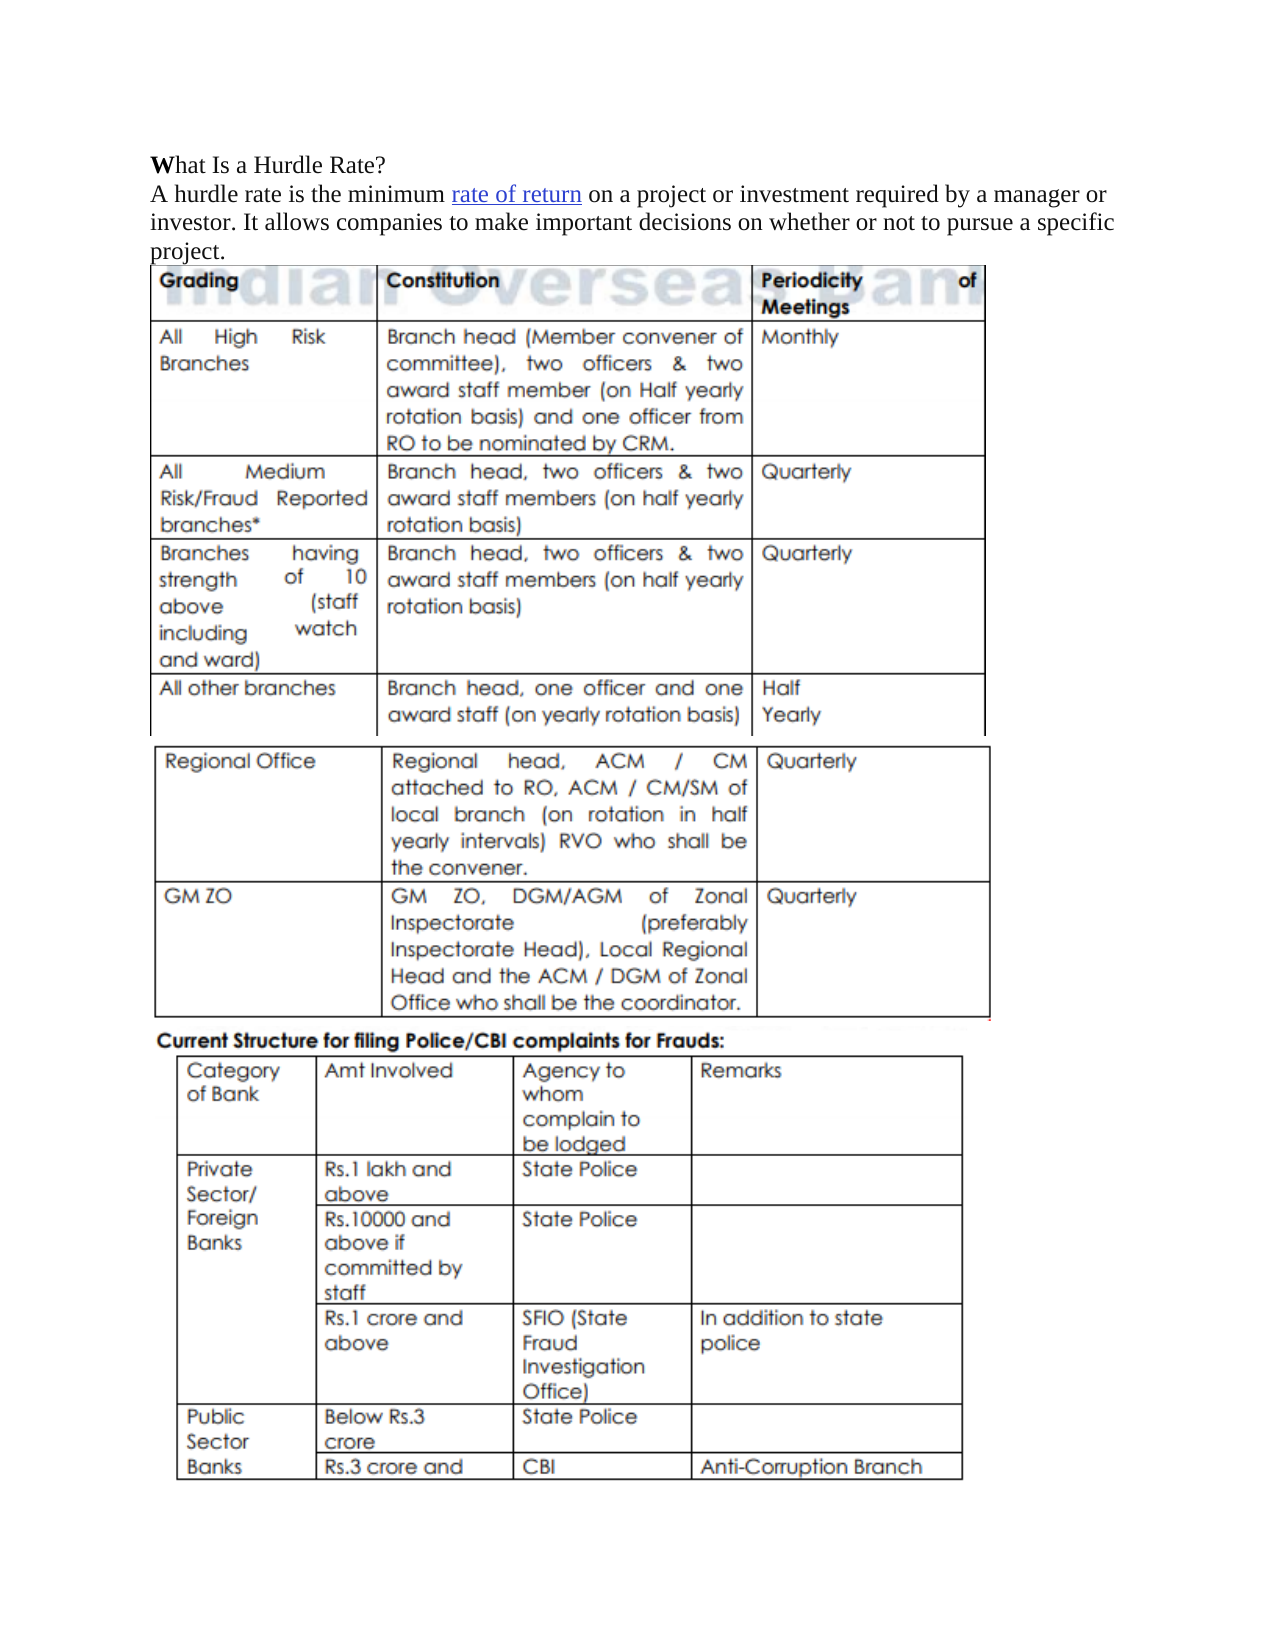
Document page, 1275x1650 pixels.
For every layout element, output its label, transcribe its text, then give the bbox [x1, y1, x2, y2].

picture [150, 1026, 968, 1485]
subtitle What Is a Hurdle Rate? [150, 150, 1125, 179]
picture [150, 741, 991, 1021]
picture [150, 265, 986, 736]
